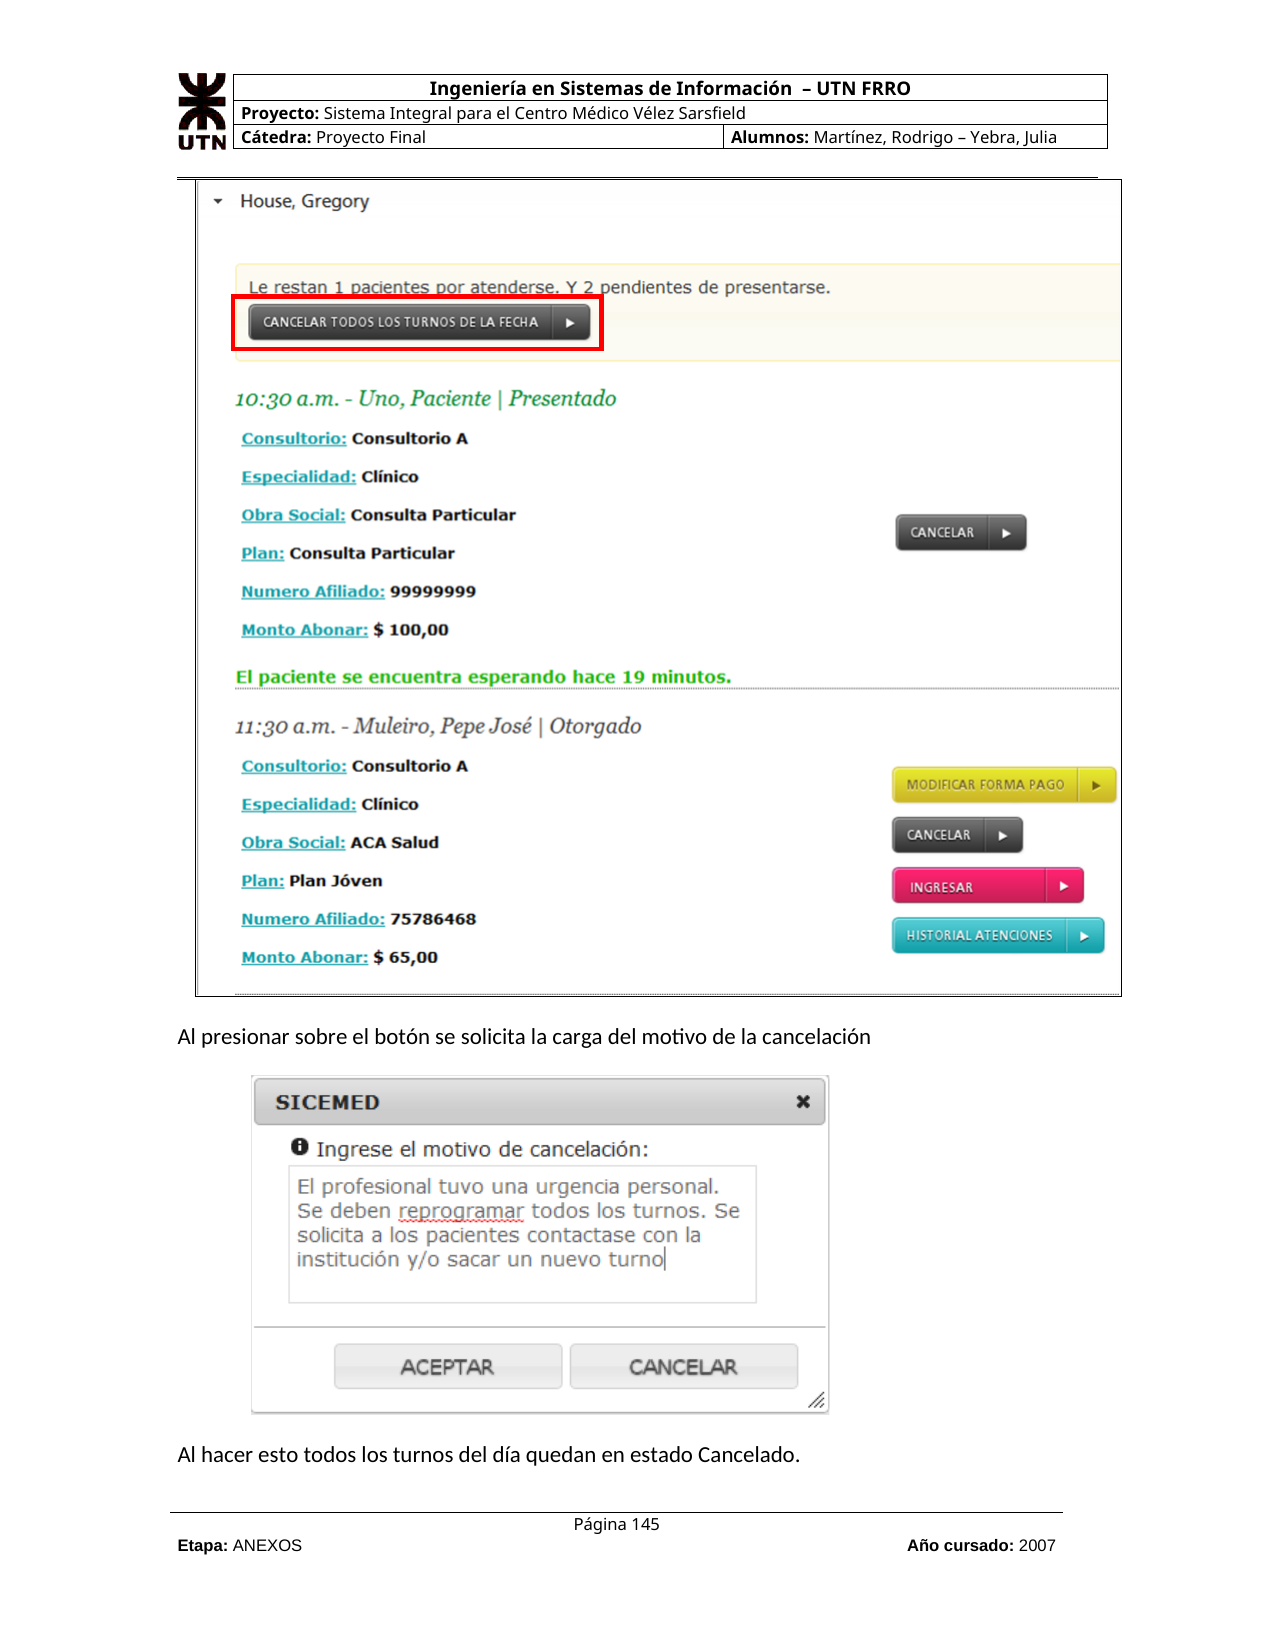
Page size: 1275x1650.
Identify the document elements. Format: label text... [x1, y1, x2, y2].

text Al presionar sobre el botón se solicita la carga del motivo de la cancelación [177, 1022, 1098, 1050]
picture [177, 73, 226, 150]
picture [196, 180, 1121, 996]
picture [251, 1075, 830, 1415]
text Al hacer esto todos los turnos del día quedan en estado Cancelado. [177, 1440, 1098, 1468]
